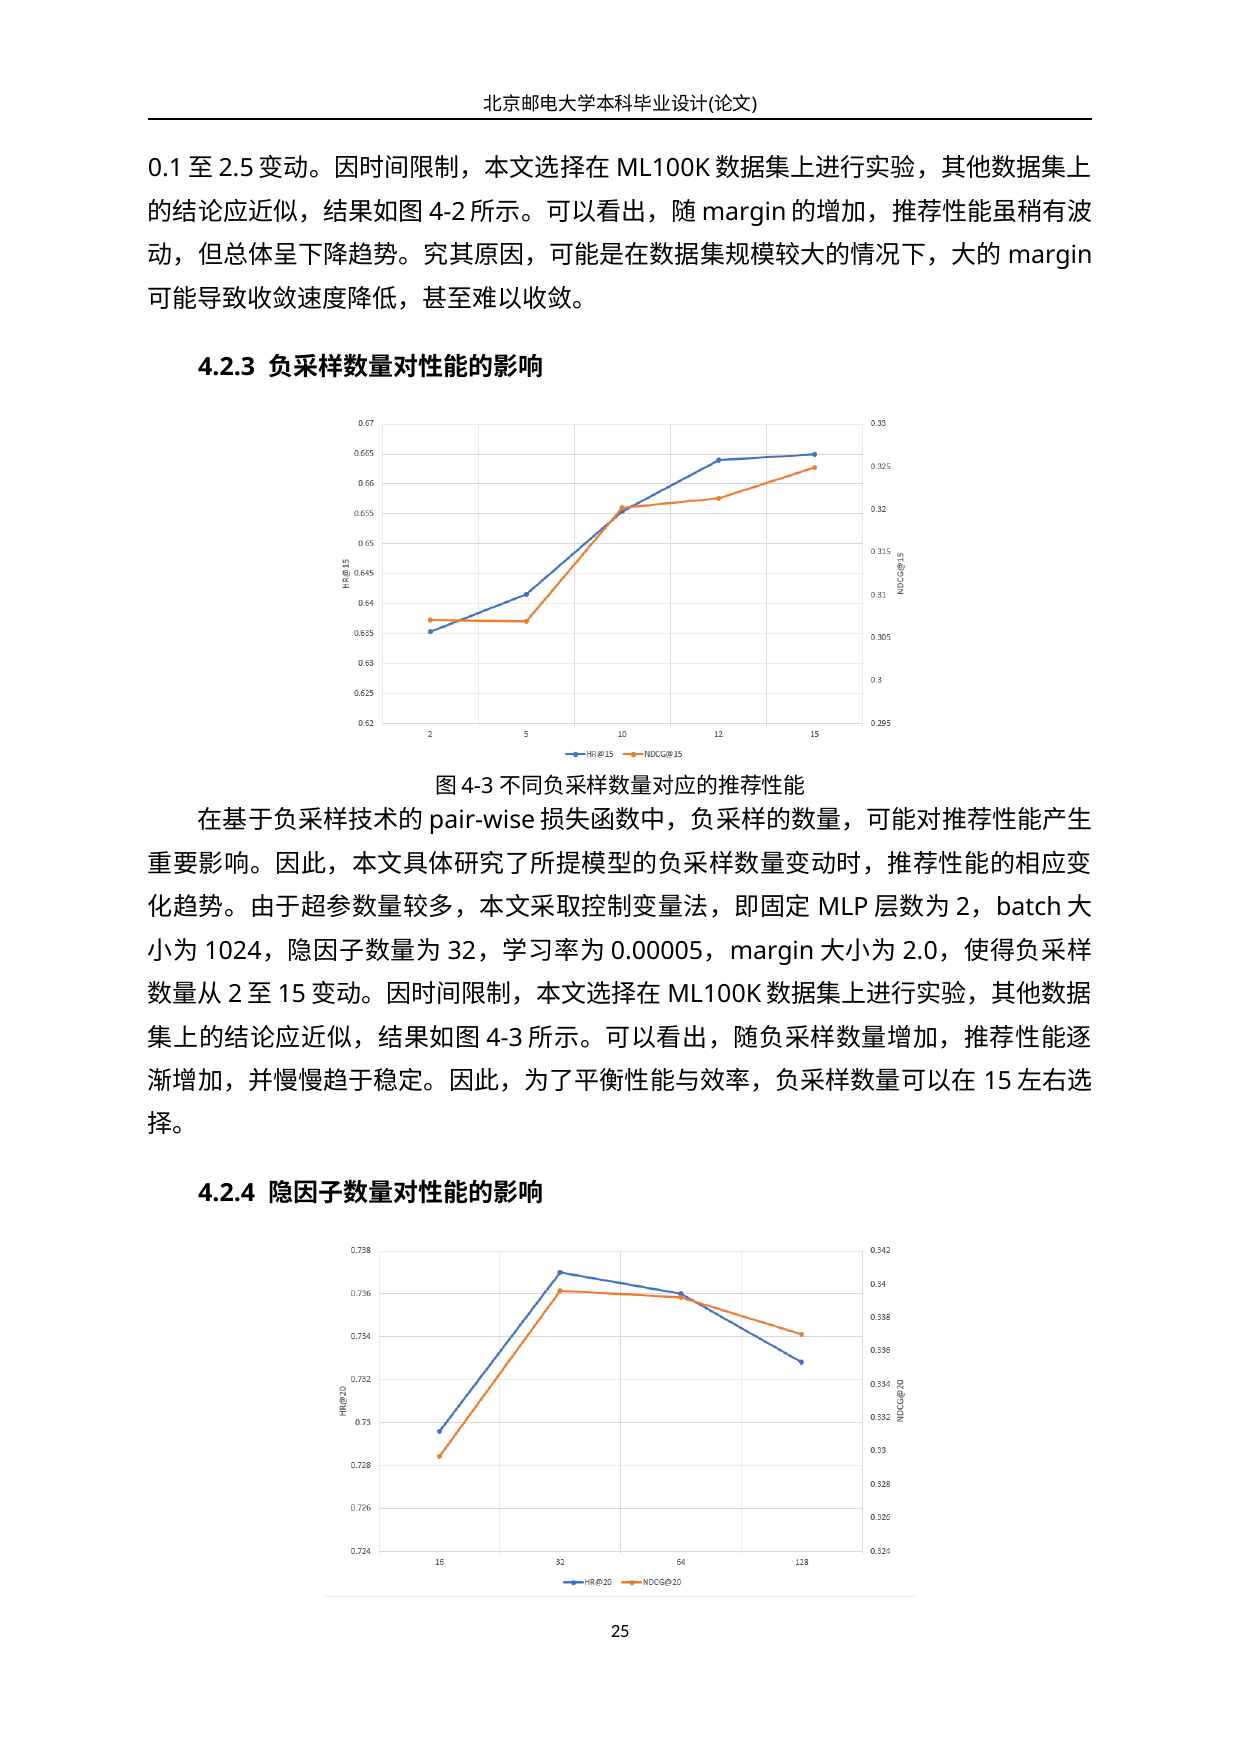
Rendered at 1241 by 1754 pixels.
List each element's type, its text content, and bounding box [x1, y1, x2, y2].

subtitle 4.2.4 隐因子数量对性能的影响 [148, 1172, 1092, 1208]
text 图4-3 不同负采样数量对应的推荐性能 [148, 768, 1092, 800]
subtitle 4.2.3 负采样数量对性能的影响 [148, 346, 1092, 383]
text 在基于负采样技术的pair-wise损失函数中，负采样的数量，可能对推荐性能产生重要影响。因此，本文具体研究了所提模型的负采样数量变动时，推荐性能的相应变化趋势。由于超参数量较多，本文采取控制变量法，即固定MLP层数为2，batch大小为1024，隐因子数量为32，学习率为0.00005，margin大小为2.0，使得负采样数量从2至15变动。因时间限制，本文选择在ML100K数据集上进行实验，其他数据集上的结论应近似，结果如图4-3所示。可以看出，随负采样数量增加，推荐性能逐渐增加，并慢慢趋于稳定。因此，为了平衡性能与效率，负采样数量可以在15左右选择。 [148, 800, 1092, 1140]
picture [324, 1240, 917, 1597]
picture [328, 415, 912, 768]
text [148, 148, 1092, 314]
